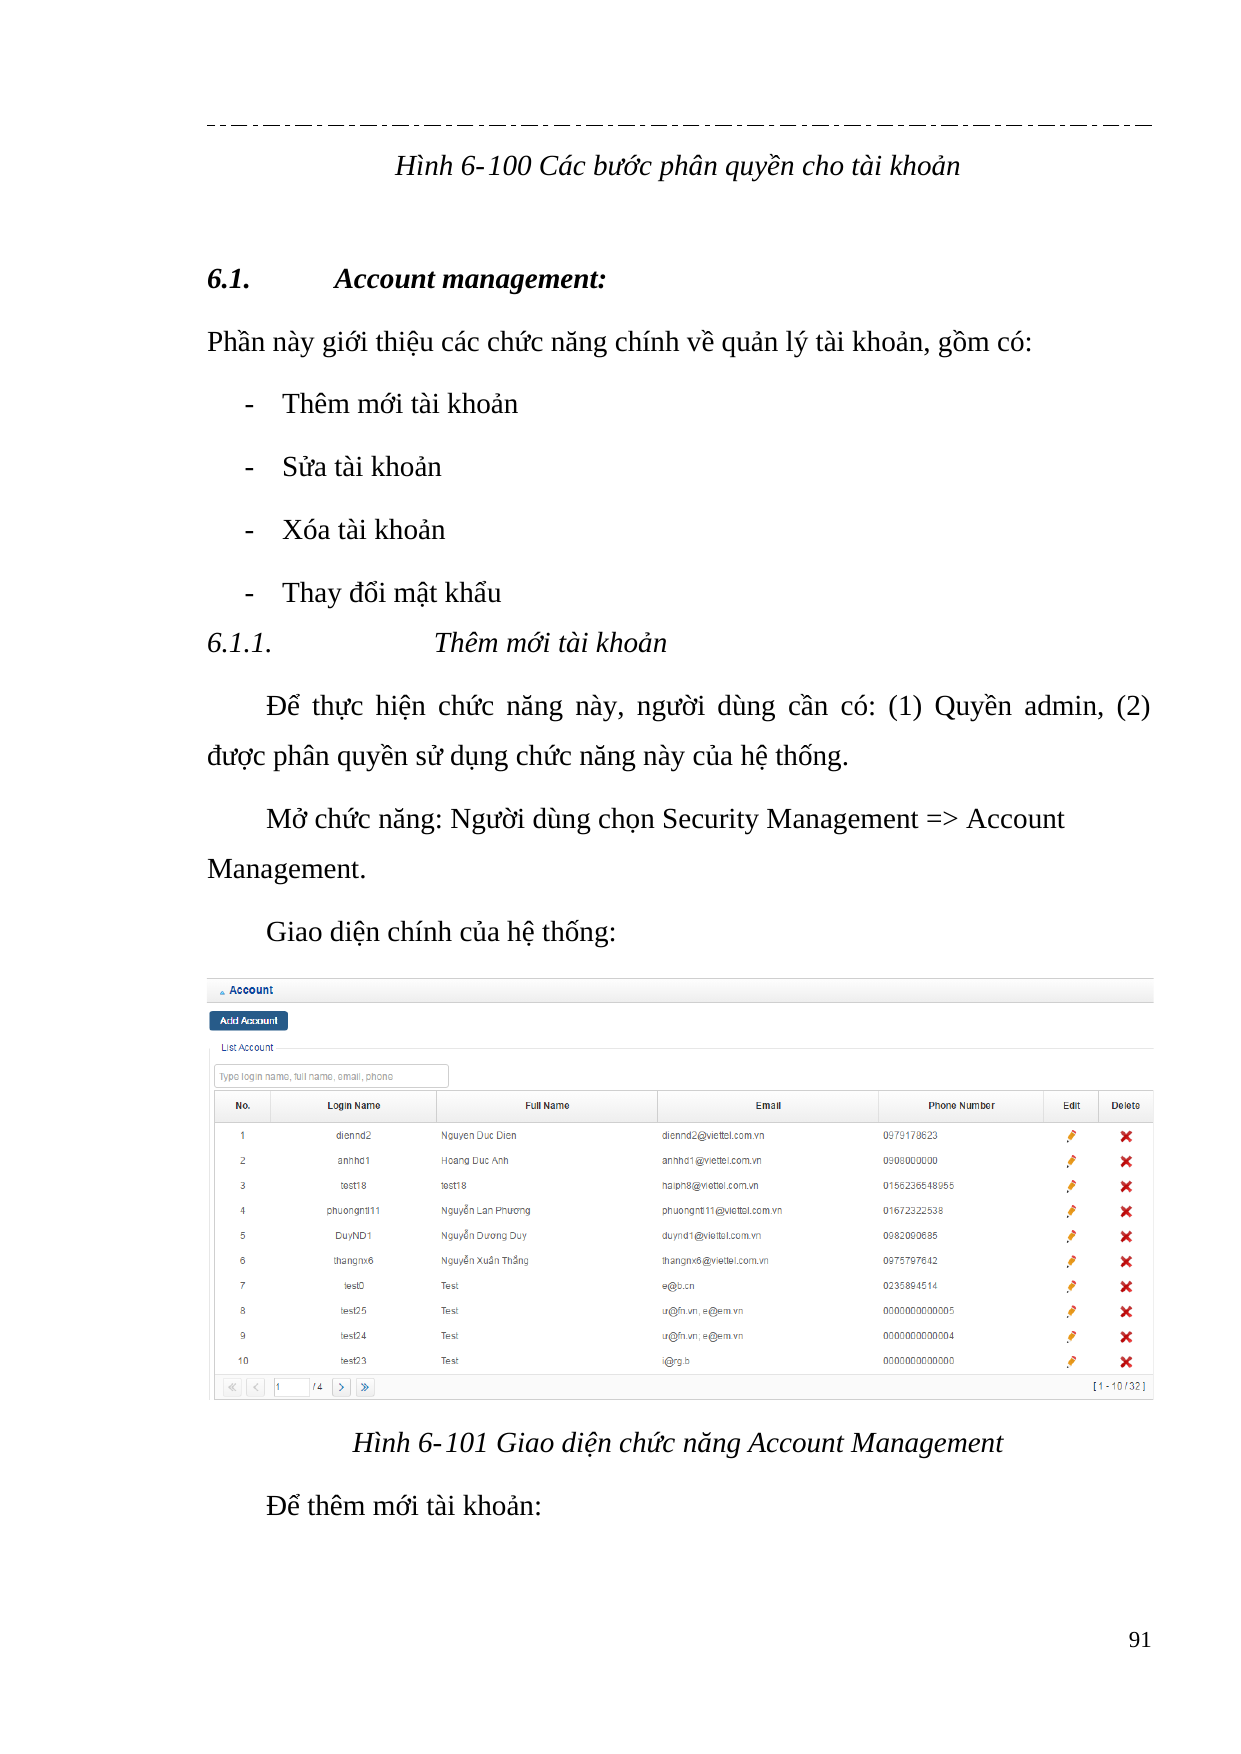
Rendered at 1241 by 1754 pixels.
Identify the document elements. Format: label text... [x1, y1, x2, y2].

text Phần này giới thiệu các chức năng chính về quản lý tài khoản, gồm có: [207, 324, 1152, 357]
subtitle Account management: [207, 261, 1152, 294]
text Để thực hiện chức năng này, người dùng cần có: (1) Quyền admin, (2) được phân quyền sử dụng chức năng này của hệ thống. [207, 688, 1152, 772]
list Thêm mới tài khoản [244, 386, 1152, 420]
text Mở chức năng: Người dùng chọn Security Management => Account Management. [207, 801, 1152, 885]
subtitle Thêm mới tài khoản [207, 625, 1152, 659]
list Sửa tài khoản [244, 449, 1152, 483]
text Để thêm mới tài khoản: [207, 1488, 1152, 1521]
text Giao diện chính của hệ thống: [207, 914, 1152, 948]
list Xóa tài khoản [244, 512, 1152, 546]
list Thay đổi mật khẩu [244, 575, 1152, 608]
picture [206, 977, 1154, 1400]
